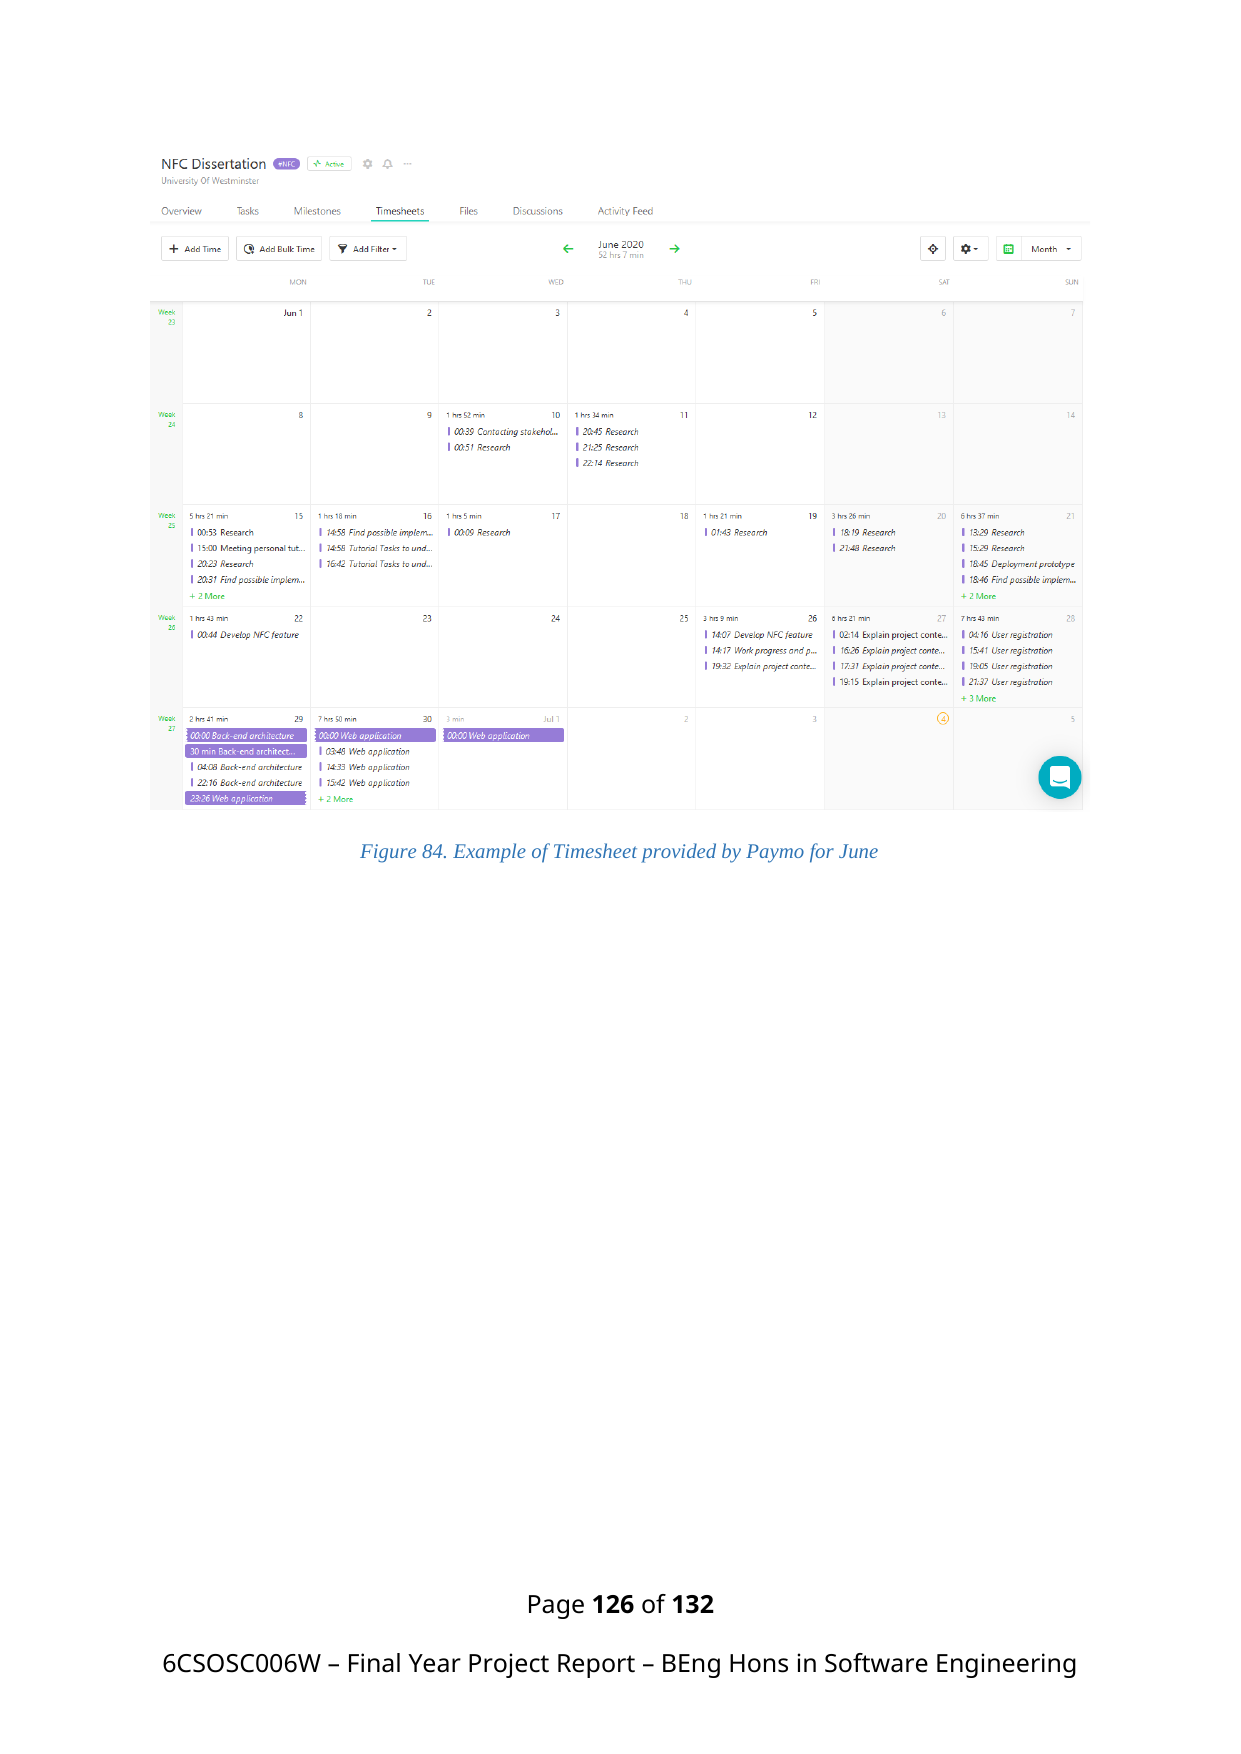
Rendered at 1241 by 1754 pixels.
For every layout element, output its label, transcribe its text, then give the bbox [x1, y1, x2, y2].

picture [150, 150, 1091, 812]
text Figure 84. Example of Timesheet provided by Paymo for June [150, 839, 1090, 863]
